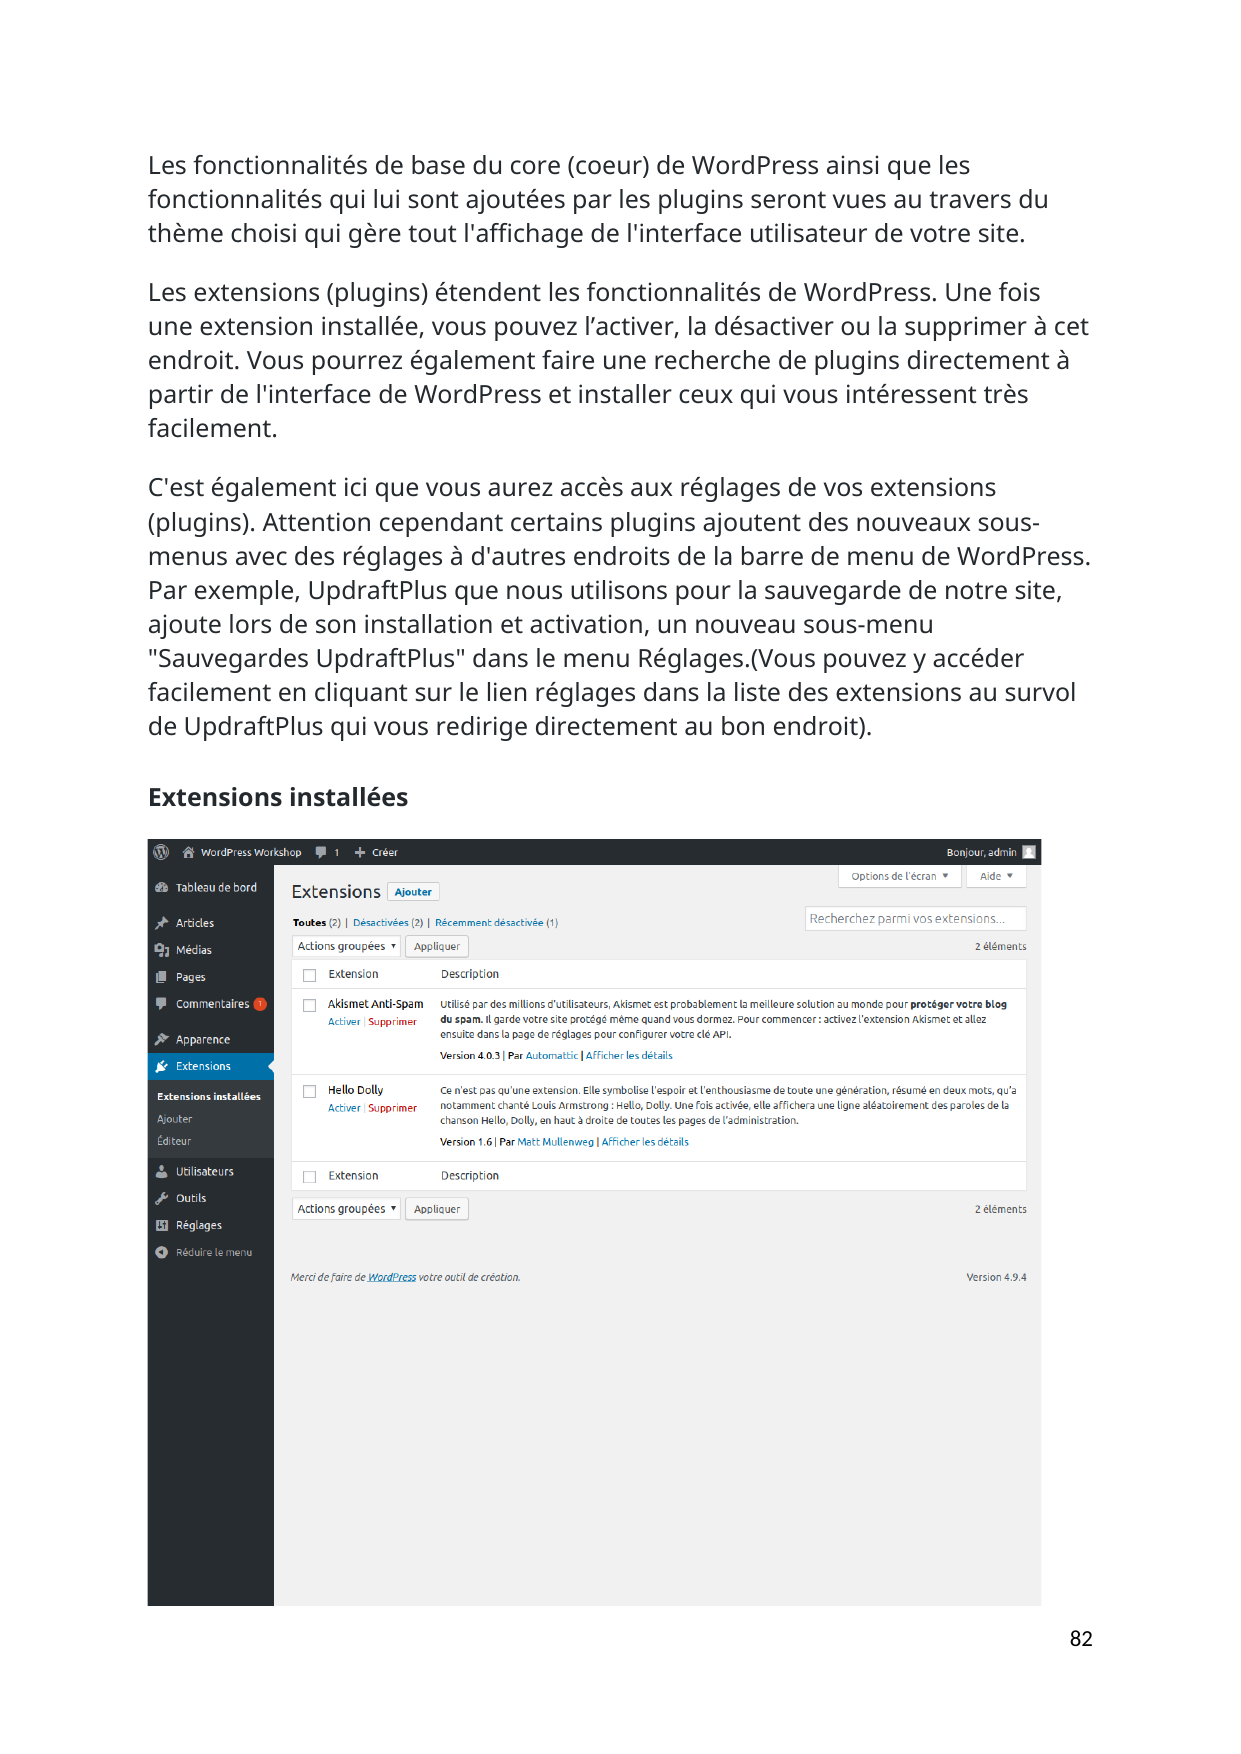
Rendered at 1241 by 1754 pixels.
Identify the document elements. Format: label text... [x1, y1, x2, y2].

picture [156, 1063, 165, 1072]
text C'est également ici que vous aurez accès aux réglages de vos extensions (plugins). Attention cependant certains plugins ajoutent des nouveaux sous-menus avec des réglages à d'autres endroits de la barre de menu de WordPress. Par exemple, UpdraftPlus que nous utilisons pour la sauvegarde de notre site, ajoute lors de son installation et activation, un nouveau sous-menu "Sauvegardes UpdraftPlus" dans le menu Réglages.(Vous pouvez y accéder facilement en cliquant sur le lien réglages dans la liste des extensions au survol de UpdraftPlus qui vous redirige directement au bon endroit). [148, 470, 1093, 743]
text Les fonctionnalités de base du core (coeur) de WordPress ainsi que les fonctionnalités qui lui sont ajoutées par les plugins seront vues au travers du thème choisi qui gère tout l'affichage de l'interface utilisateur de votre site. [148, 148, 1093, 250]
text Extensions installées [148, 780, 1093, 814]
text Les extensions (plugins) étendent les fonctionnalités de WordPress. Une fois une extension installée, vous pouvez l’activer, la désactiver ou la supprimer à cet endroit. Vous pourrez également faire une recherche de plugins directement à partir de l'interface de WordPress et installer ceux qui vous intéressent très facilement. [148, 275, 1093, 445]
picture [147, 839, 1042, 1606]
